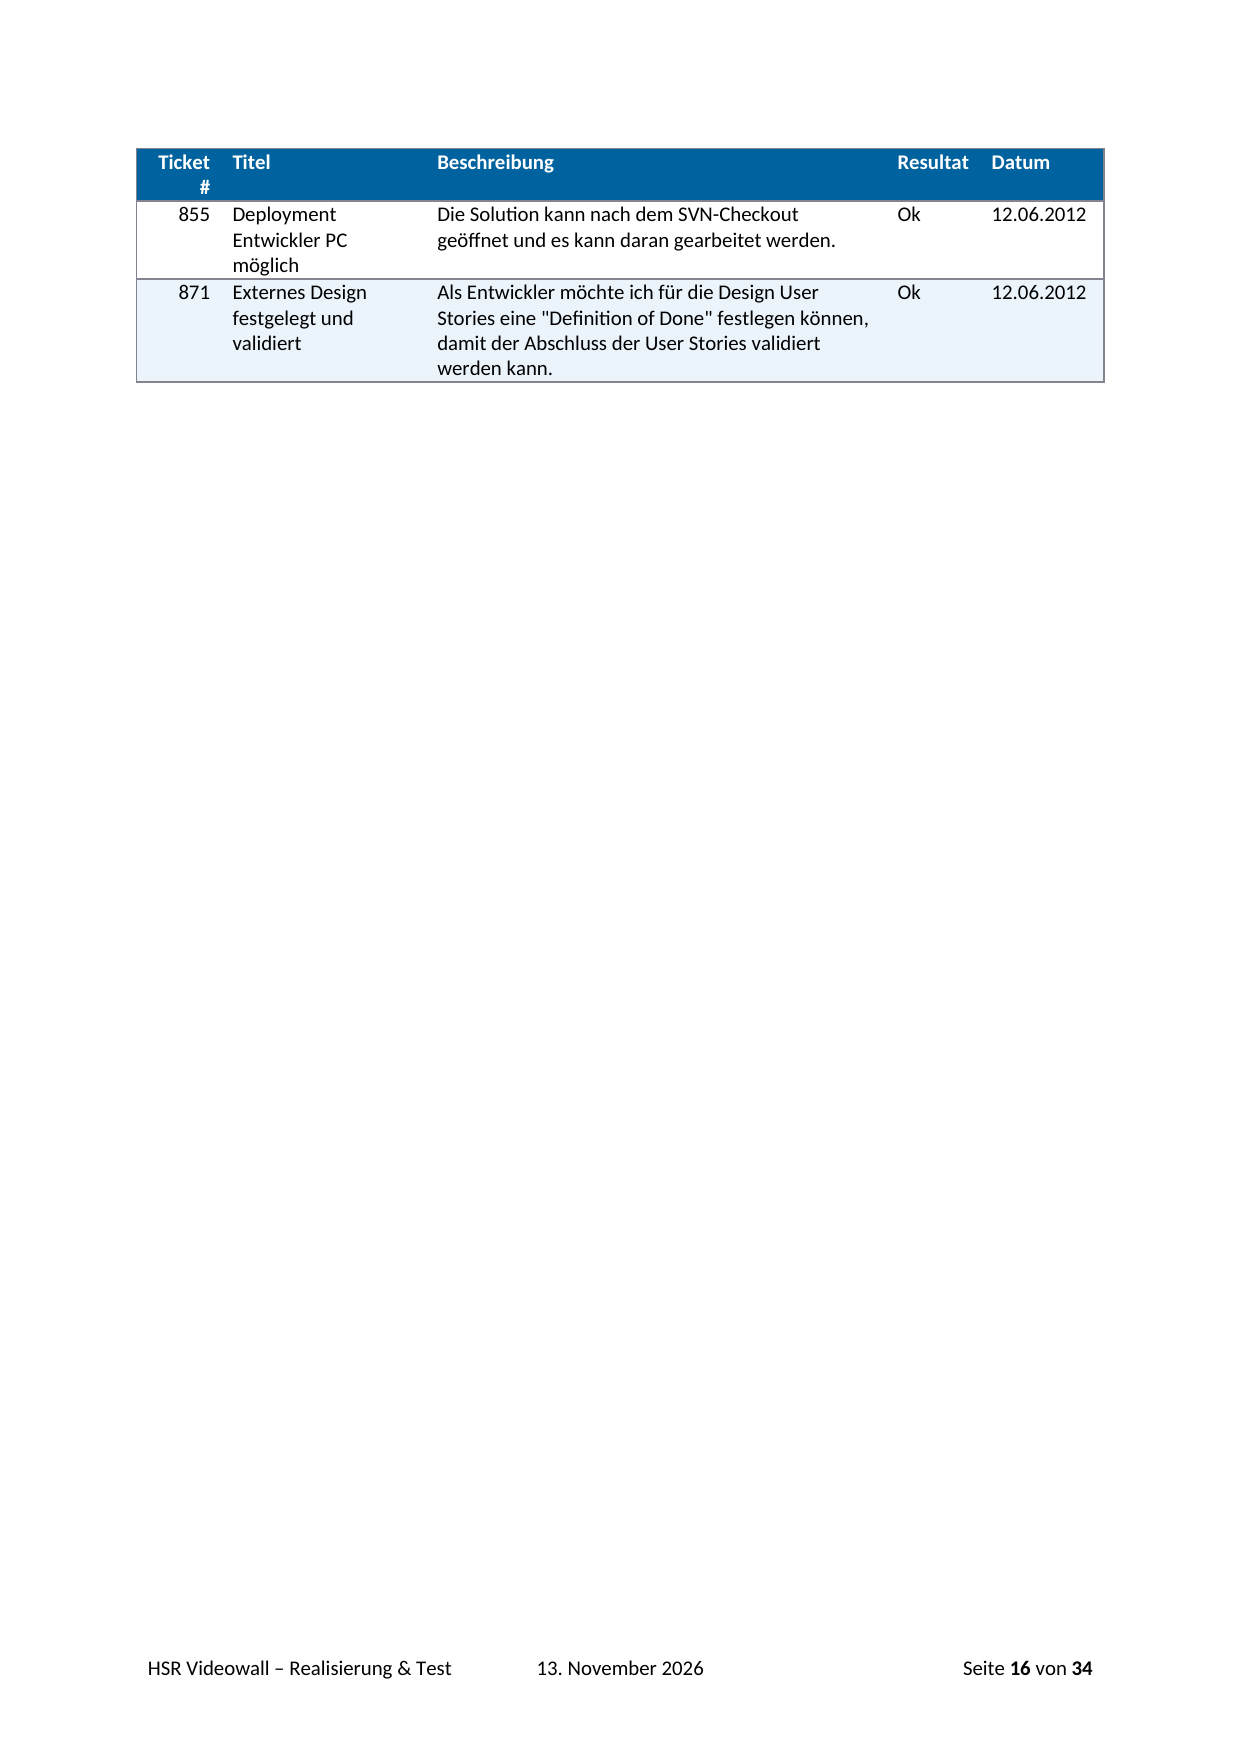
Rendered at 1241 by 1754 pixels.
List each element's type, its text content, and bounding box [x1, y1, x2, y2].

table_header Resultat [886, 149, 980, 200]
table_cell Externes Design festgelegt und validiert [221, 280, 426, 381]
table_cell Ok [886, 280, 980, 381]
table_cell 12.06.2012 [980, 202, 1103, 278]
table_header Titel [221, 149, 426, 200]
table_cell 871 [137, 280, 221, 381]
table_cell Deployment Entwickler PC möglich [221, 202, 426, 278]
table_header Beschreibung [426, 149, 886, 200]
table_cell 12.06.2012 [980, 280, 1103, 381]
table_cell Als Entwickler möchte ich für die Design User Stories eine "Definition of Done" festlegen können, damit der Abschluss der User Stories validiert werden kann. [426, 280, 886, 381]
table_cell Die Solution kann nach dem SVN-Checkout geöffnet und es kann daran gearbeitet werden. [426, 202, 886, 278]
table_cell Ok [886, 202, 980, 278]
table_header Datum [980, 149, 1103, 200]
table_header Ticket# [137, 149, 221, 200]
table_cell 855 [137, 202, 221, 278]
